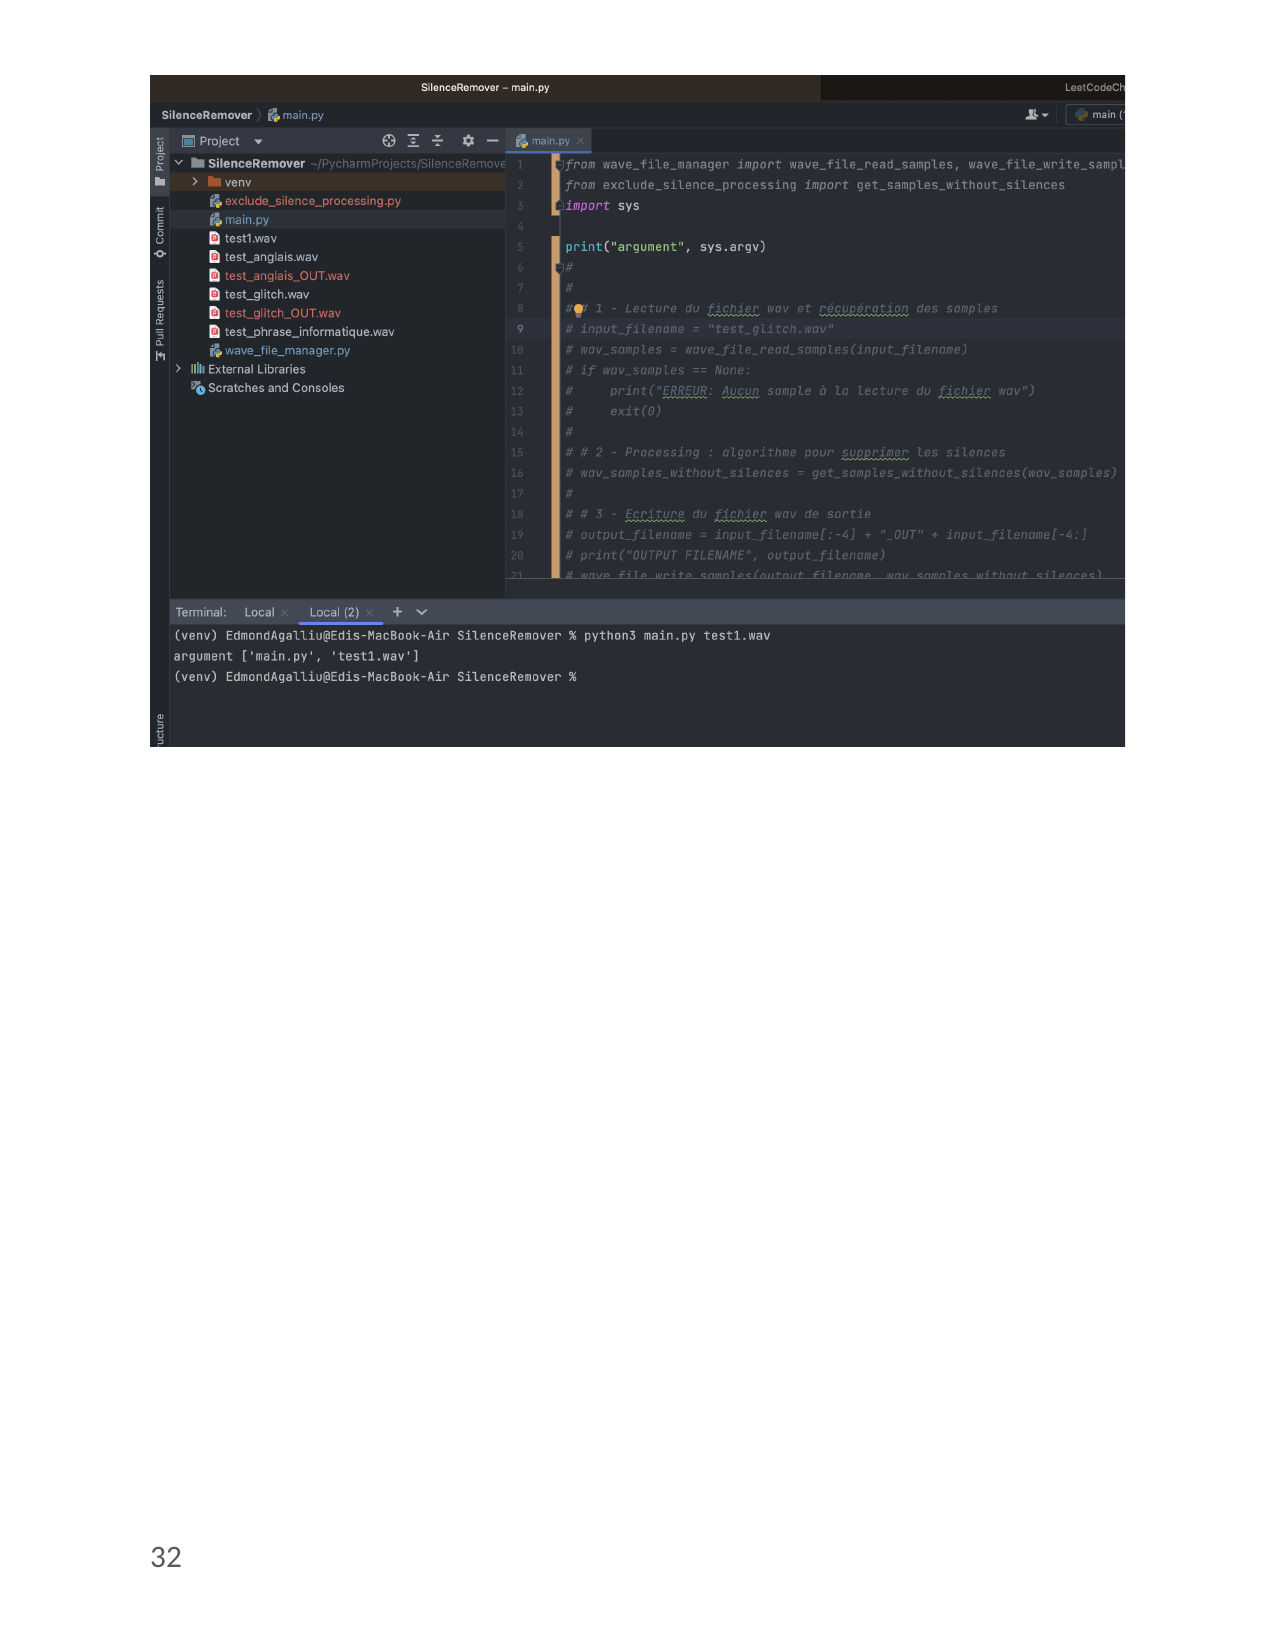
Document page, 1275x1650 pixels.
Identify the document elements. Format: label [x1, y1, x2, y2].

picture [150, 75, 1125, 747]
